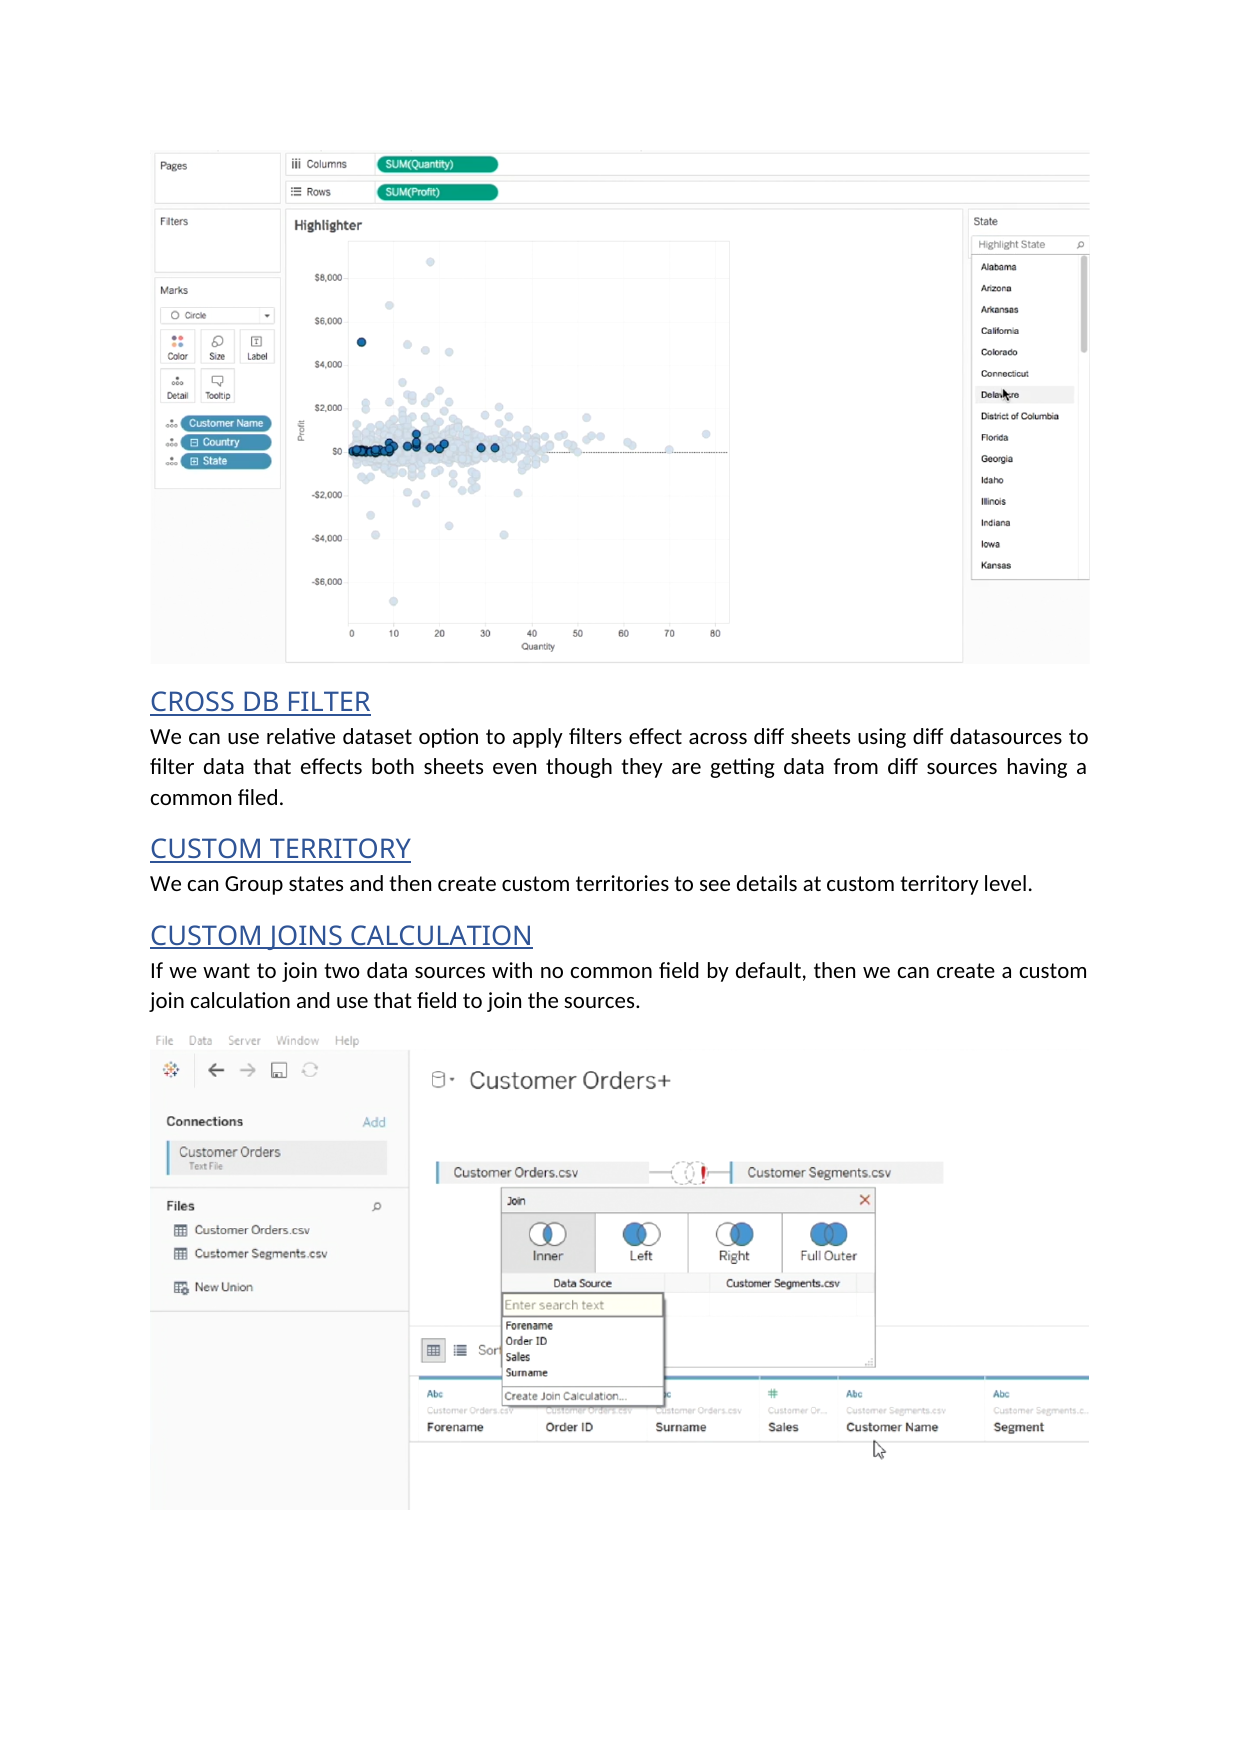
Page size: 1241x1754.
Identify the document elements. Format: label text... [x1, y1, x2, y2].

text We can use relative dataset option to apply filters effect across diff sheets using diff datasources to filter data that effects both sheets even though they are getting data from diff sources having a common filed. [150, 722, 1090, 811]
subtitle CUSTOM TERRITORY [150, 829, 1090, 866]
picture [150, 150, 1090, 664]
subtitle CROSS DB FILTER [150, 682, 1090, 719]
picture [150, 1033, 1089, 1510]
text We can Group states and then create custom territories to see details at custom territory level. [150, 869, 1090, 897]
text If we want to join two data sources with no common field by default, then we can create a custom join calculation and use that field to join the sources. [150, 956, 1090, 1014]
subtitle CUSTOM JOINS CALCULATION [150, 916, 1090, 953]
